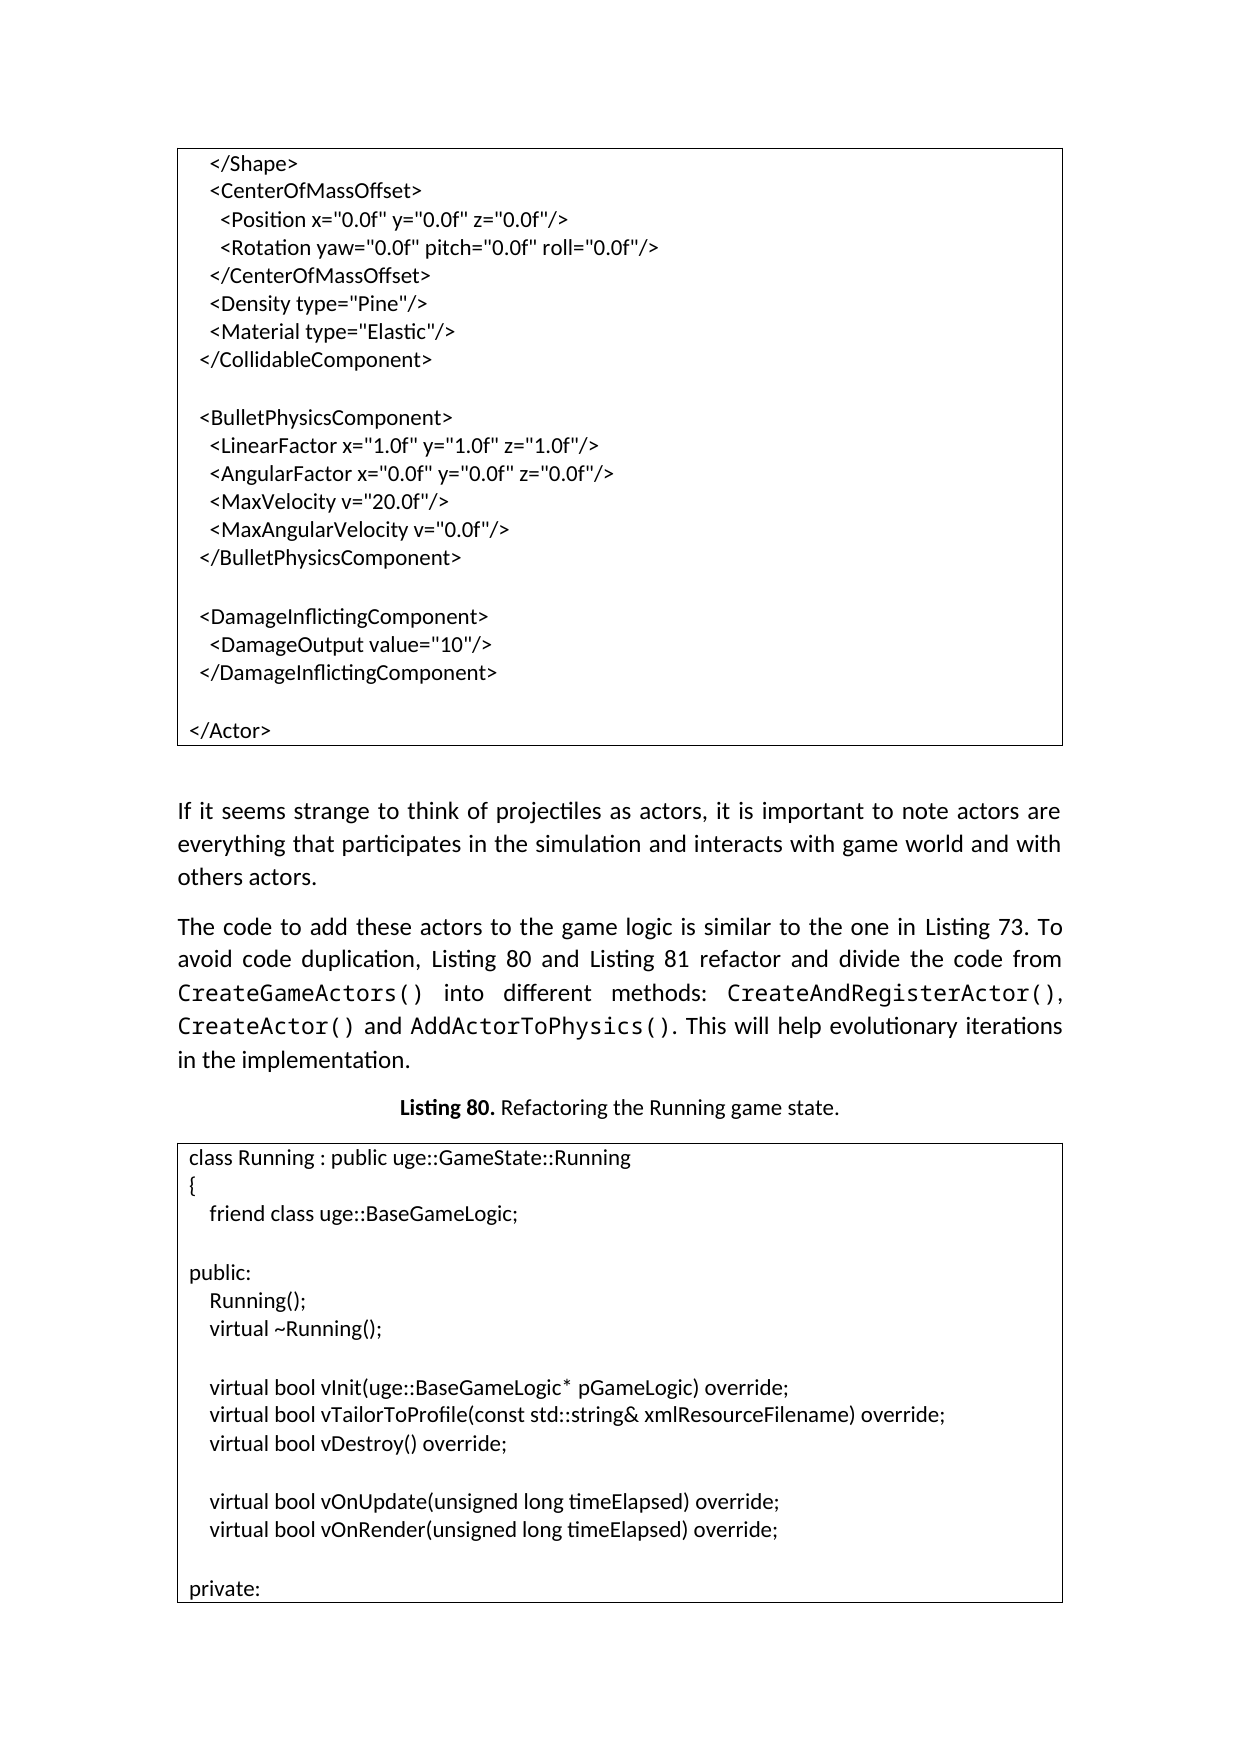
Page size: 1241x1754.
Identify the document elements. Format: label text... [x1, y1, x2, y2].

text If it seems strange to think of projectiles as actors, it is important to note actors are everything that participates in the simulation and interacts with game world and with others actors. [177, 795, 1063, 892]
text Listing 80. Refactoring the Running game state. [177, 1093, 1063, 1122]
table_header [178, 149, 1062, 744]
text The code to add these actors to the game logic is similar to the one in Listing 73. To avoid code duplication, Listing 80 and Listing 81 refactor and divide the code from CreateGameActors() into different methods: CreateAndRegisterActor(), CreateActor() and AddActorToPhysics(). This will help evolutionary iterations in the implementation. [177, 911, 1063, 1074]
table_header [178, 1144, 1062, 1602]
